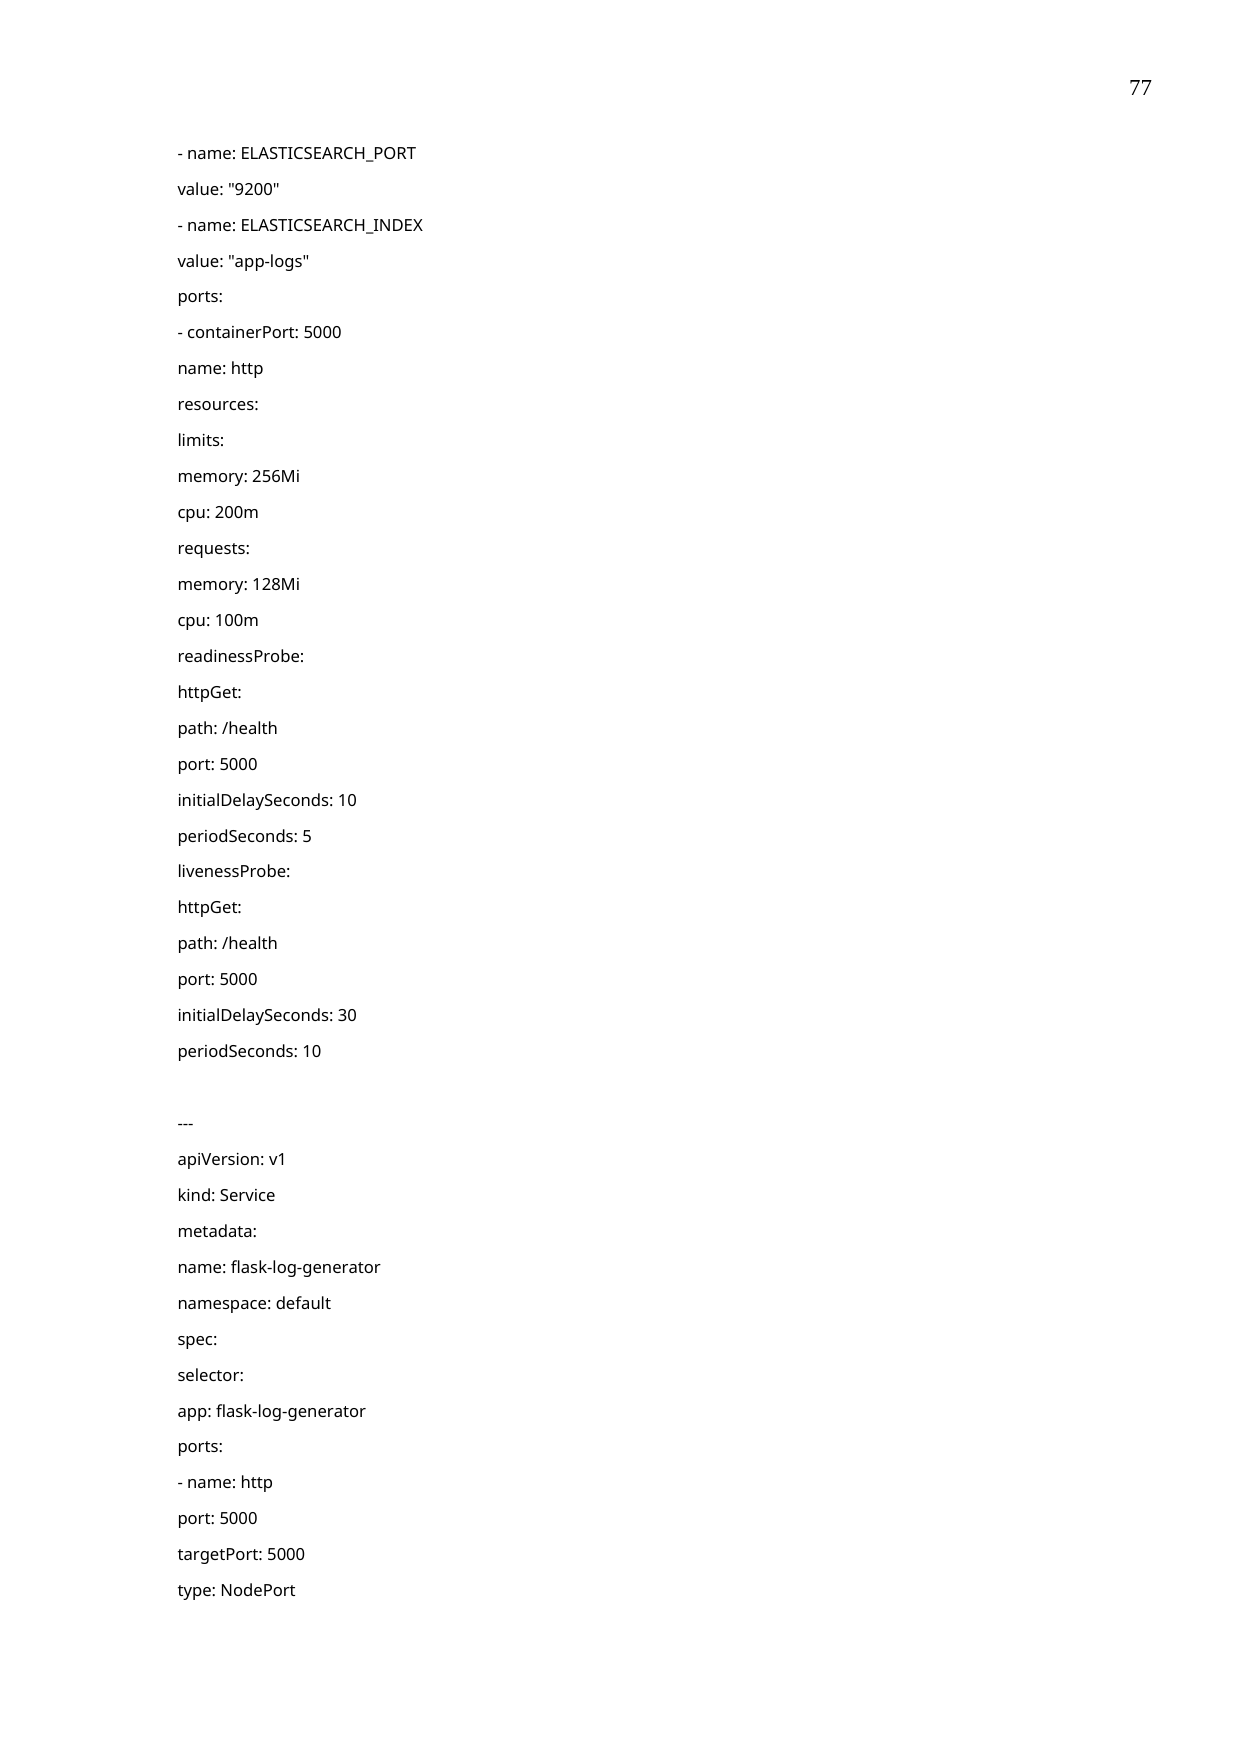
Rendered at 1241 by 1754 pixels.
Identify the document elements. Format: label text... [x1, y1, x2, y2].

text name: flask-log-generator [177, 1242, 1152, 1278]
text ports: [177, 272, 1152, 308]
text name: http [177, 344, 1152, 380]
text spec: [177, 1314, 1152, 1350]
text apiVersion: v1 [177, 1134, 1152, 1170]
text cpu: 200m [177, 487, 1152, 523]
text httpGet: [177, 667, 1152, 703]
text limits: [177, 416, 1152, 452]
text - name: http [177, 1458, 1152, 1494]
text targetPort: 5000 [177, 1530, 1152, 1566]
text - name: ELASTICSEARCH_INDEX [177, 200, 1152, 236]
text namespace: default [177, 1278, 1152, 1314]
text port: 5000 [177, 955, 1152, 991]
text initialDelaySeconds: 30 [177, 991, 1152, 1027]
text path: /health [177, 703, 1152, 739]
text livenessProbe: [177, 847, 1152, 883]
text resources: [177, 380, 1152, 416]
text port: 5000 [177, 739, 1152, 775]
text - name: ELASTICSEARCH_PORT [177, 128, 1152, 164]
text readinessProbe: [177, 631, 1152, 667]
text kind: Service [177, 1170, 1152, 1206]
text value: "app-logs" [177, 236, 1152, 272]
text - containerPort: 5000 [177, 308, 1152, 344]
text ports: [177, 1422, 1152, 1458]
text --- [177, 1098, 1152, 1134]
text app: flask-log-generator [177, 1386, 1152, 1422]
text path: /health [177, 919, 1152, 955]
text value: "9200" [177, 164, 1152, 200]
text selector: [177, 1350, 1152, 1386]
text memory: 128Mi [177, 559, 1152, 595]
text cpu: 100m [177, 595, 1152, 631]
text periodSeconds: 10 [177, 1027, 1152, 1062]
text httpGet: [177, 883, 1152, 919]
text type: NodePort [177, 1566, 1152, 1602]
text periodSeconds: 5 [177, 811, 1152, 847]
text requests: [177, 523, 1152, 559]
text metadata: [177, 1206, 1152, 1242]
text initialDelaySeconds: 10 [177, 775, 1152, 811]
text memory: 256Mi [177, 452, 1152, 487]
text port: 5000 [177, 1494, 1152, 1530]
